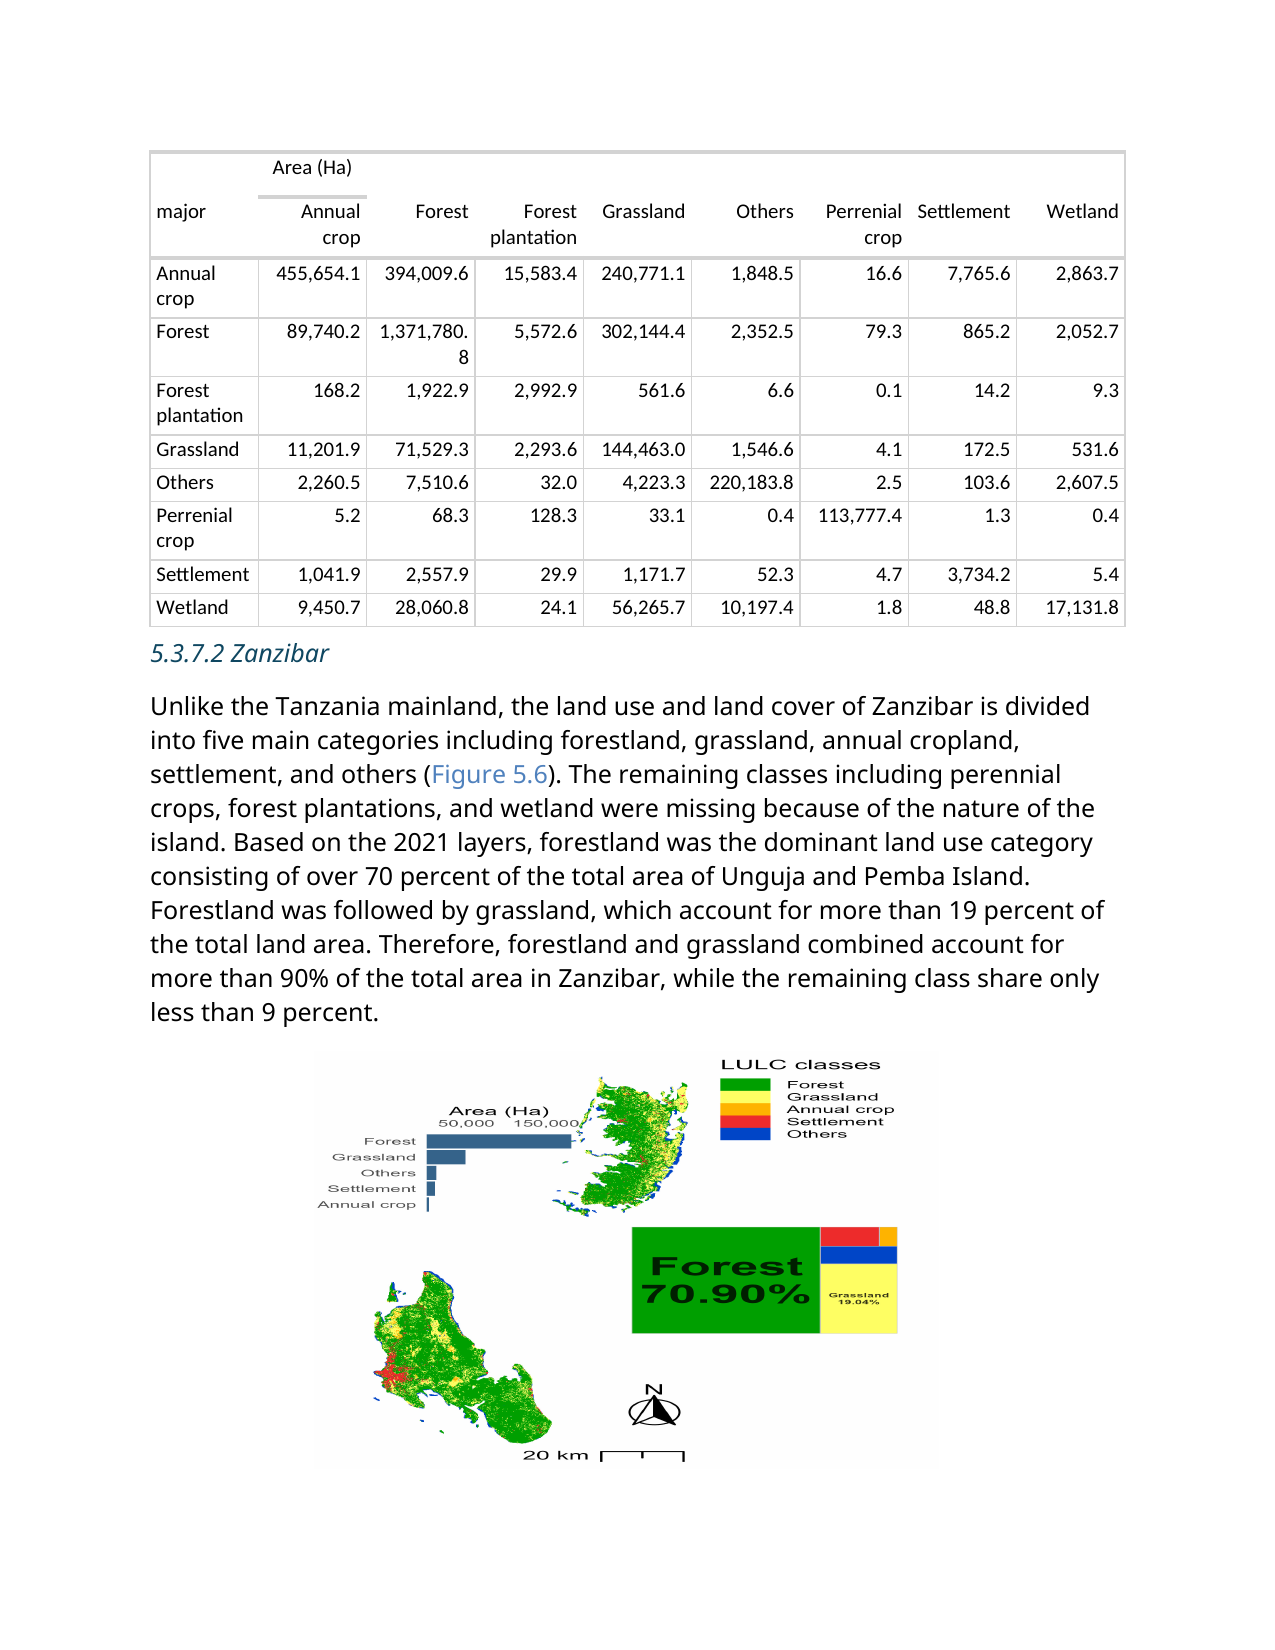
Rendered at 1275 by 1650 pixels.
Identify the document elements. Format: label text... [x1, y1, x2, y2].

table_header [139, 1048, 1114, 1472]
text Unlike the Tanzania mainland, the land use and land cover of Zanzibar is divided into five main categories including forestland, grassland, annual cropland, settlement, and others (Figure 5.6). The remaining classes including perennial crops, forest plantations, and wetland were missing because of the nature of the island. Based on the 2021 layers, forestland was the dominant land use category consisting of over 70 percent of the total area of Unguja and Pemba Island. Forestland was followed by grassland, which account for more than 19 percent of the total land area. Therefore, forestland and grassland combined account for more than 90% of the total area in Zanzibar, while the remaining class share only less than 9 percent. [150, 688, 1125, 1029]
subtitle 5.3.7.2 Zanzibar [150, 636, 1125, 670]
picture [313, 1051, 939, 1469]
